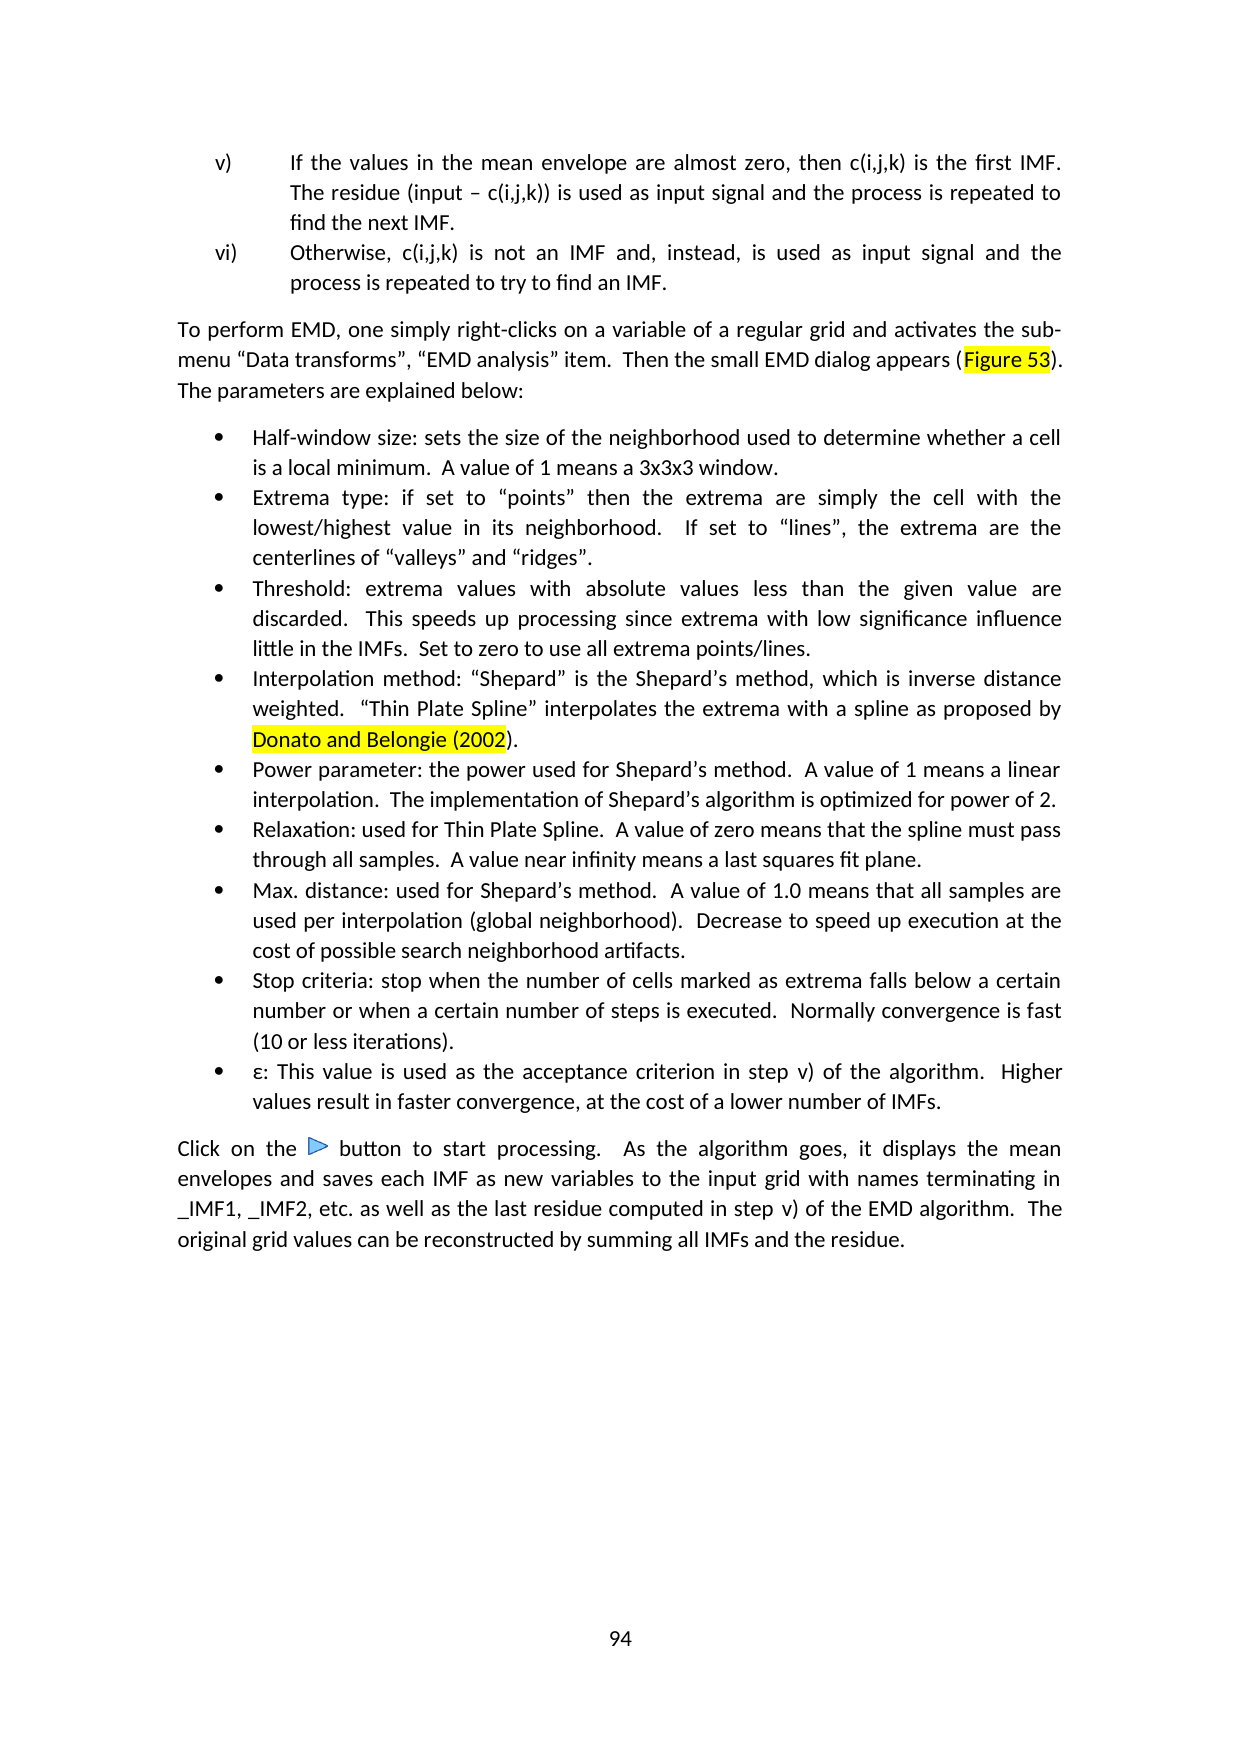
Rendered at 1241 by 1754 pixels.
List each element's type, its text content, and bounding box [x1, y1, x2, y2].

list Interpolation method: “Shepard” is the Shepard’s method, which is inverse distance weighted. “Thin Plate Spline” interpolates the extrema with a spline as proposed by Donato and Belongie (2002). [215, 664, 1063, 753]
list Relaxation: used for Thin Plate Spline. A value of zero means that the spline must pass through all samples. A value near infinity means a last squares fit plane. [215, 815, 1063, 873]
list Extrema type: if set to “points” then the extrema are simply the cell with the lowest/highest value in its neighborhood. If set to “lines”, the extrema are the centerlines of “valleys” and “ridges”. [215, 483, 1063, 571]
list Half-window size: sets the size of the neighborhood used to determine whether a cell is a local minimum. A value of 1 means a 3x3x3 window. [215, 423, 1063, 481]
list If the values in the mean envelope are almost zero, then c(i,j,k) is the first IMF. The residue (input – c(i,j,k)) is used as input signal and the process is repeated to find the next IMF. [215, 148, 1063, 236]
list ε: This value is used as the acceptance criterion in step v) of the algorithm. Higher values result in faster convergence, at the cost of a lower number of IMFs. [215, 1057, 1063, 1115]
picture [307, 1136, 329, 1157]
text To perform EMD, one simply right-clicks on a variable of a regular grid and activates the sub-menu “Data transforms”, “EMD analysis” item. Then the small EMD dialog appears (Figure 53). The parameters are explained below: [177, 315, 1063, 404]
list Max. distance: used for Shepard’s method. A value of 1.0 means that all samples are used per interpolation (global neighborhood). Decrease to speed up execution at the cost of possible search neighborhood artifacts. [215, 876, 1063, 964]
list Stop criteria: stop when the number of cells marked as extrema falls below a certain number or when a certain number of steps is executed. Normally convergence is fast (10 or less iterations). [215, 966, 1063, 1055]
list Otherwise, c(i,j,k) is not an IMF and, instead, is used as input signal and the process is repeated to try to find an IMF. [215, 238, 1063, 296]
text Click on the button to start processing. As the algorithm goes, it displays the mean envelopes and saves each IMF as new variables to the input grid with names terminating in _IMF1, _IMF2, etc. as well as the last residue computed in step v) of the EMD algorithm. The original grid values can be reconstructed by summing all IMFs and the residue. [177, 1134, 1063, 1253]
list Power parameter: the power used for Shepard’s method. A value of 1 means a linear interpolation. The implementation of Shepard’s algorithm is optimized for power of 2. [215, 755, 1063, 813]
list Threshold: extrema values with absolute values less than the given value are discarded. This speeds up processing since extrema with low significance influence little in the IMFs. Set to zero to use all extrema points/lines. [215, 574, 1063, 662]
